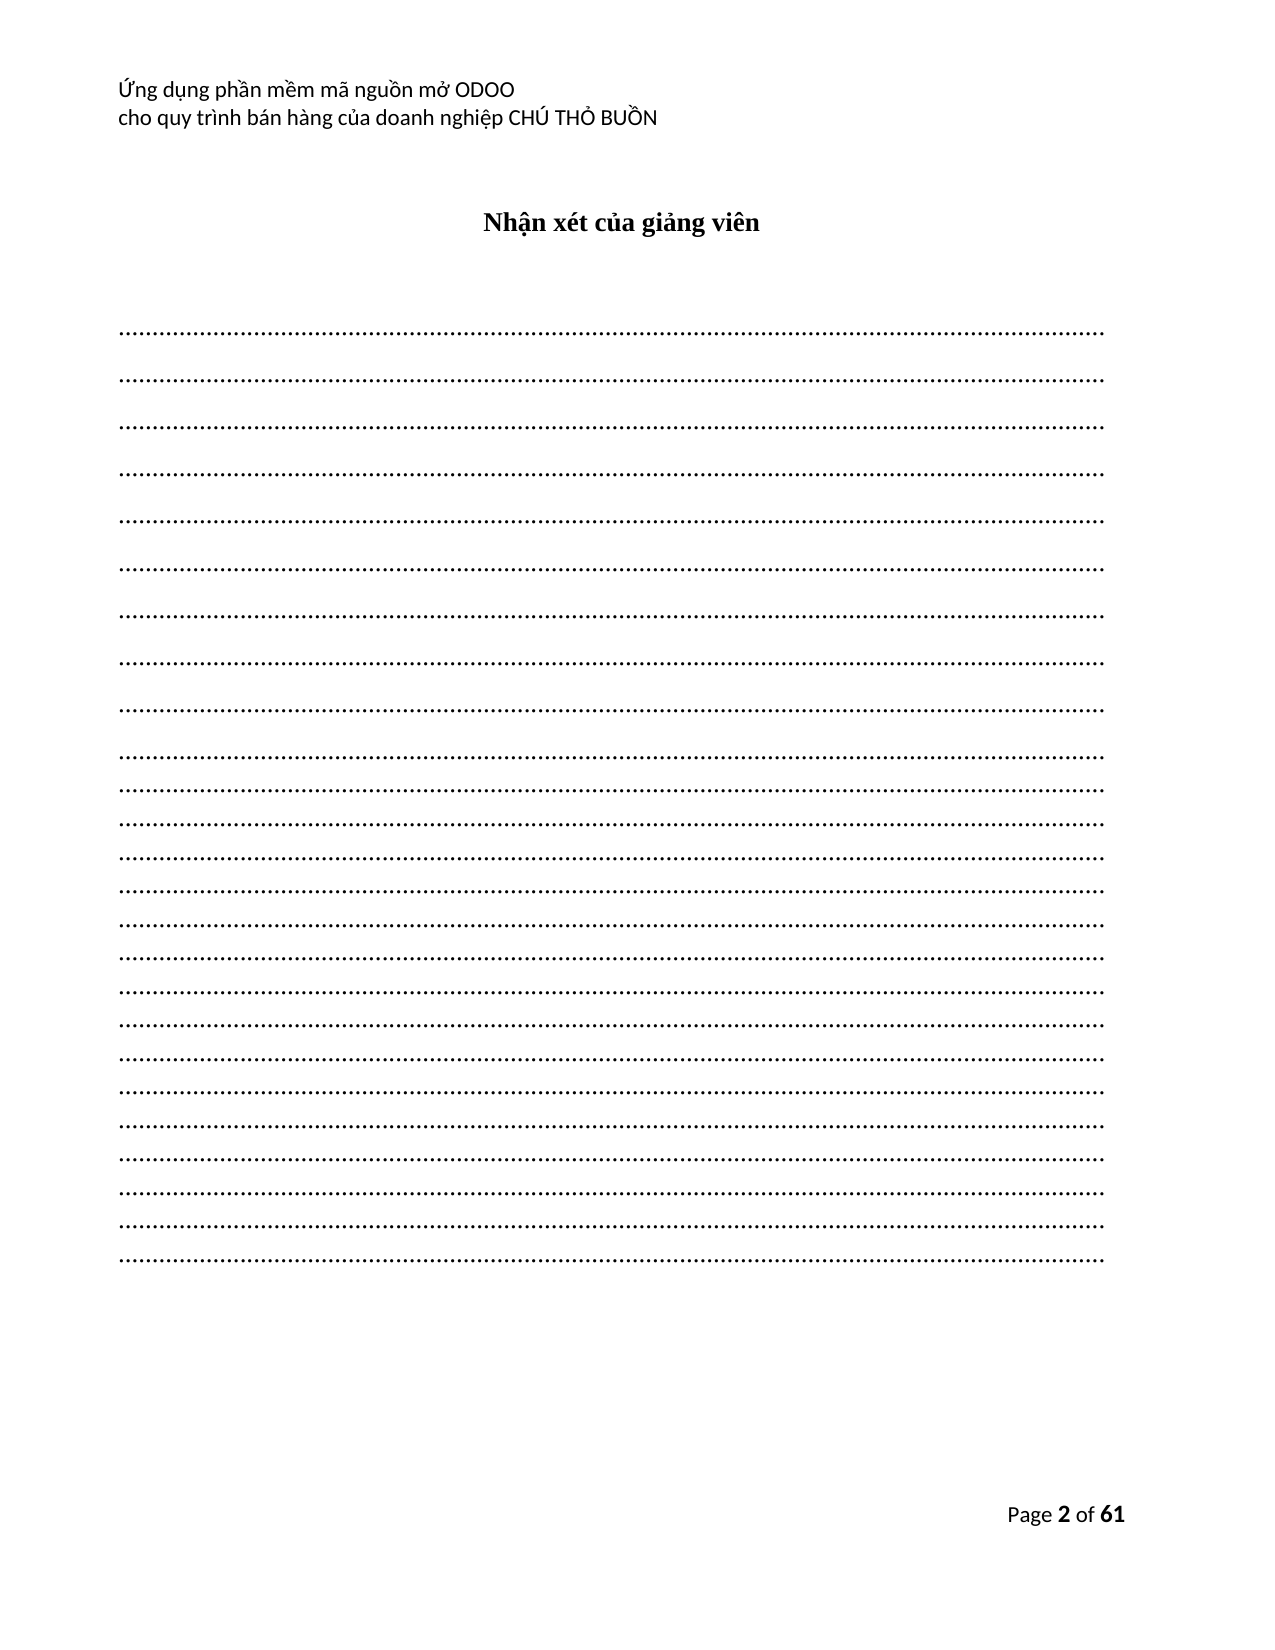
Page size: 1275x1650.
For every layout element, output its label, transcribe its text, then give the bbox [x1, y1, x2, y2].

text Nhận xét của giảng viên [118, 207, 1125, 238]
